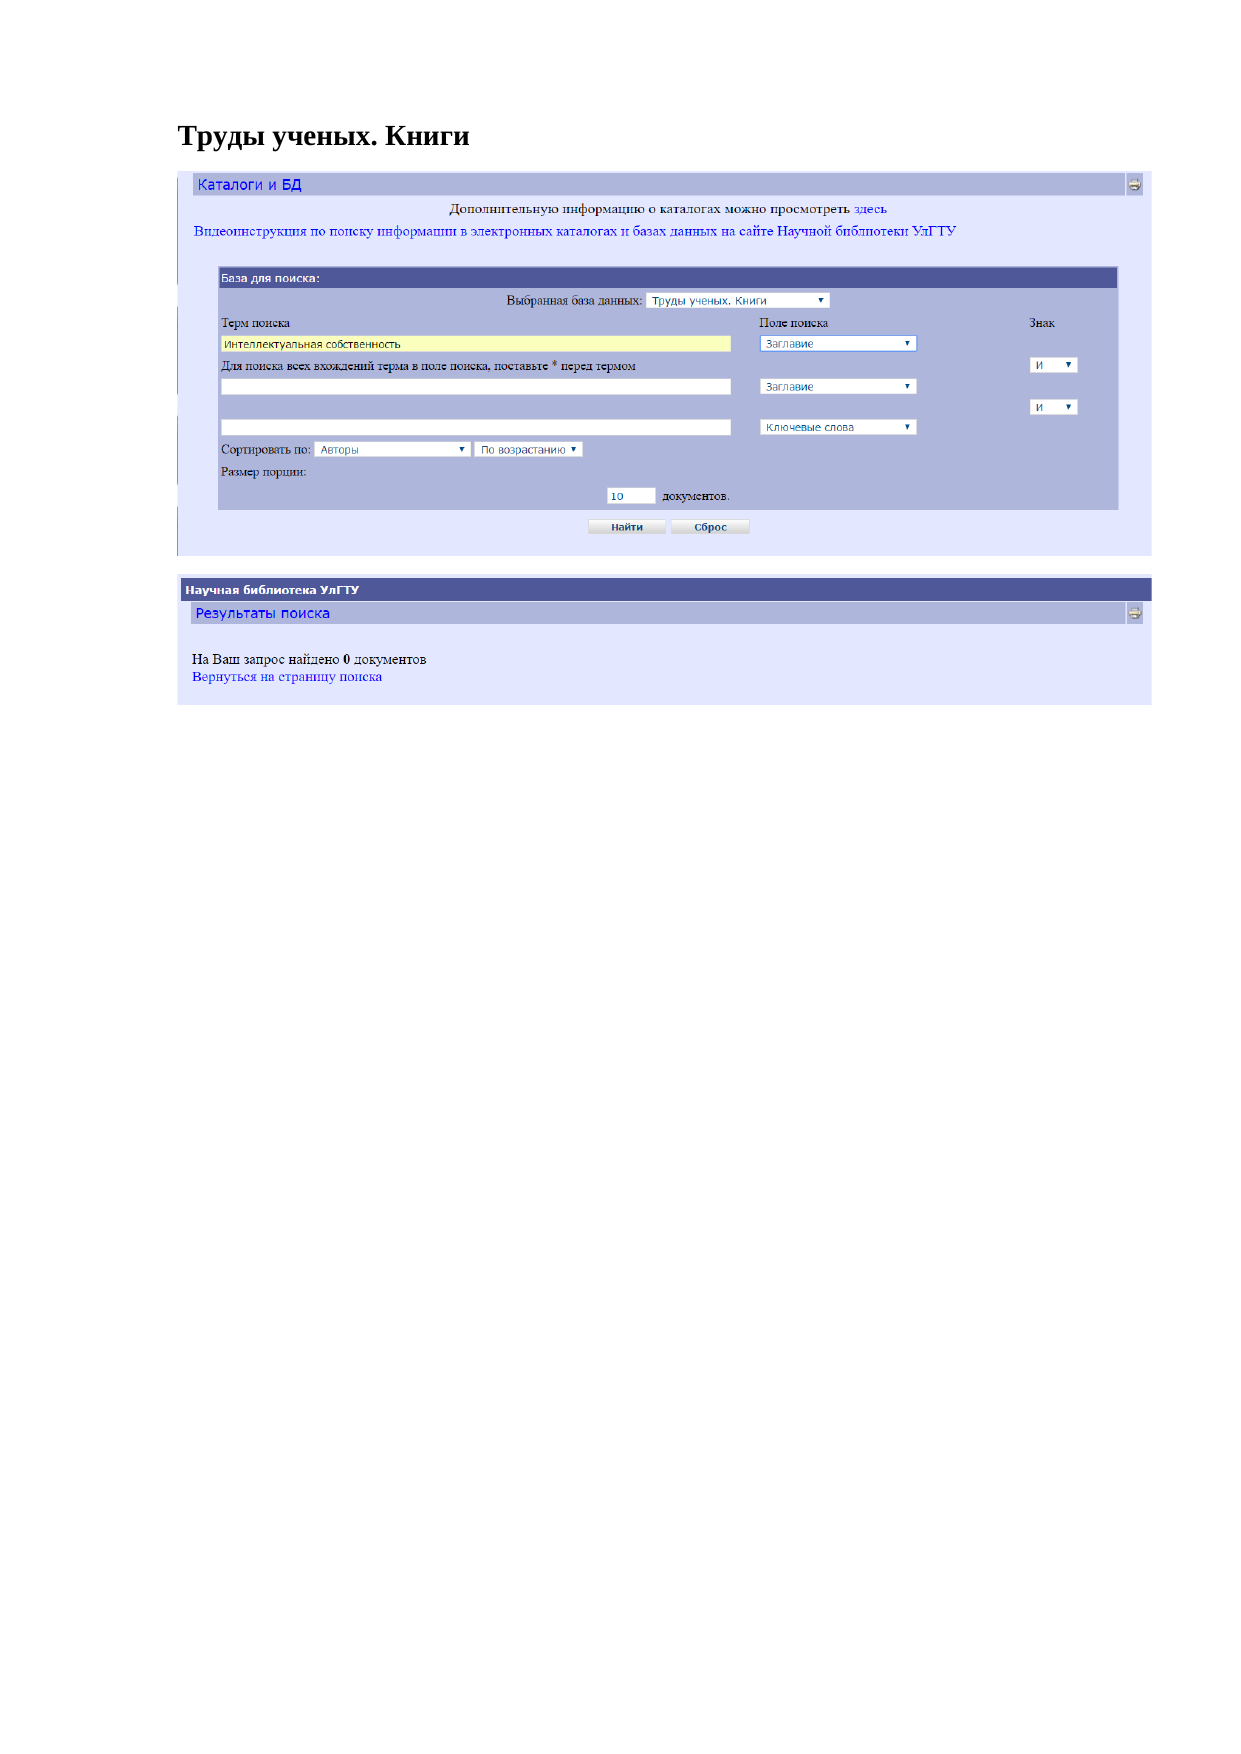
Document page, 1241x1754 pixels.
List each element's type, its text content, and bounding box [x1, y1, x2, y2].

picture [177, 574, 1152, 705]
picture [177, 171, 1152, 556]
text Труды ученых. Книги [177, 118, 1152, 152]
